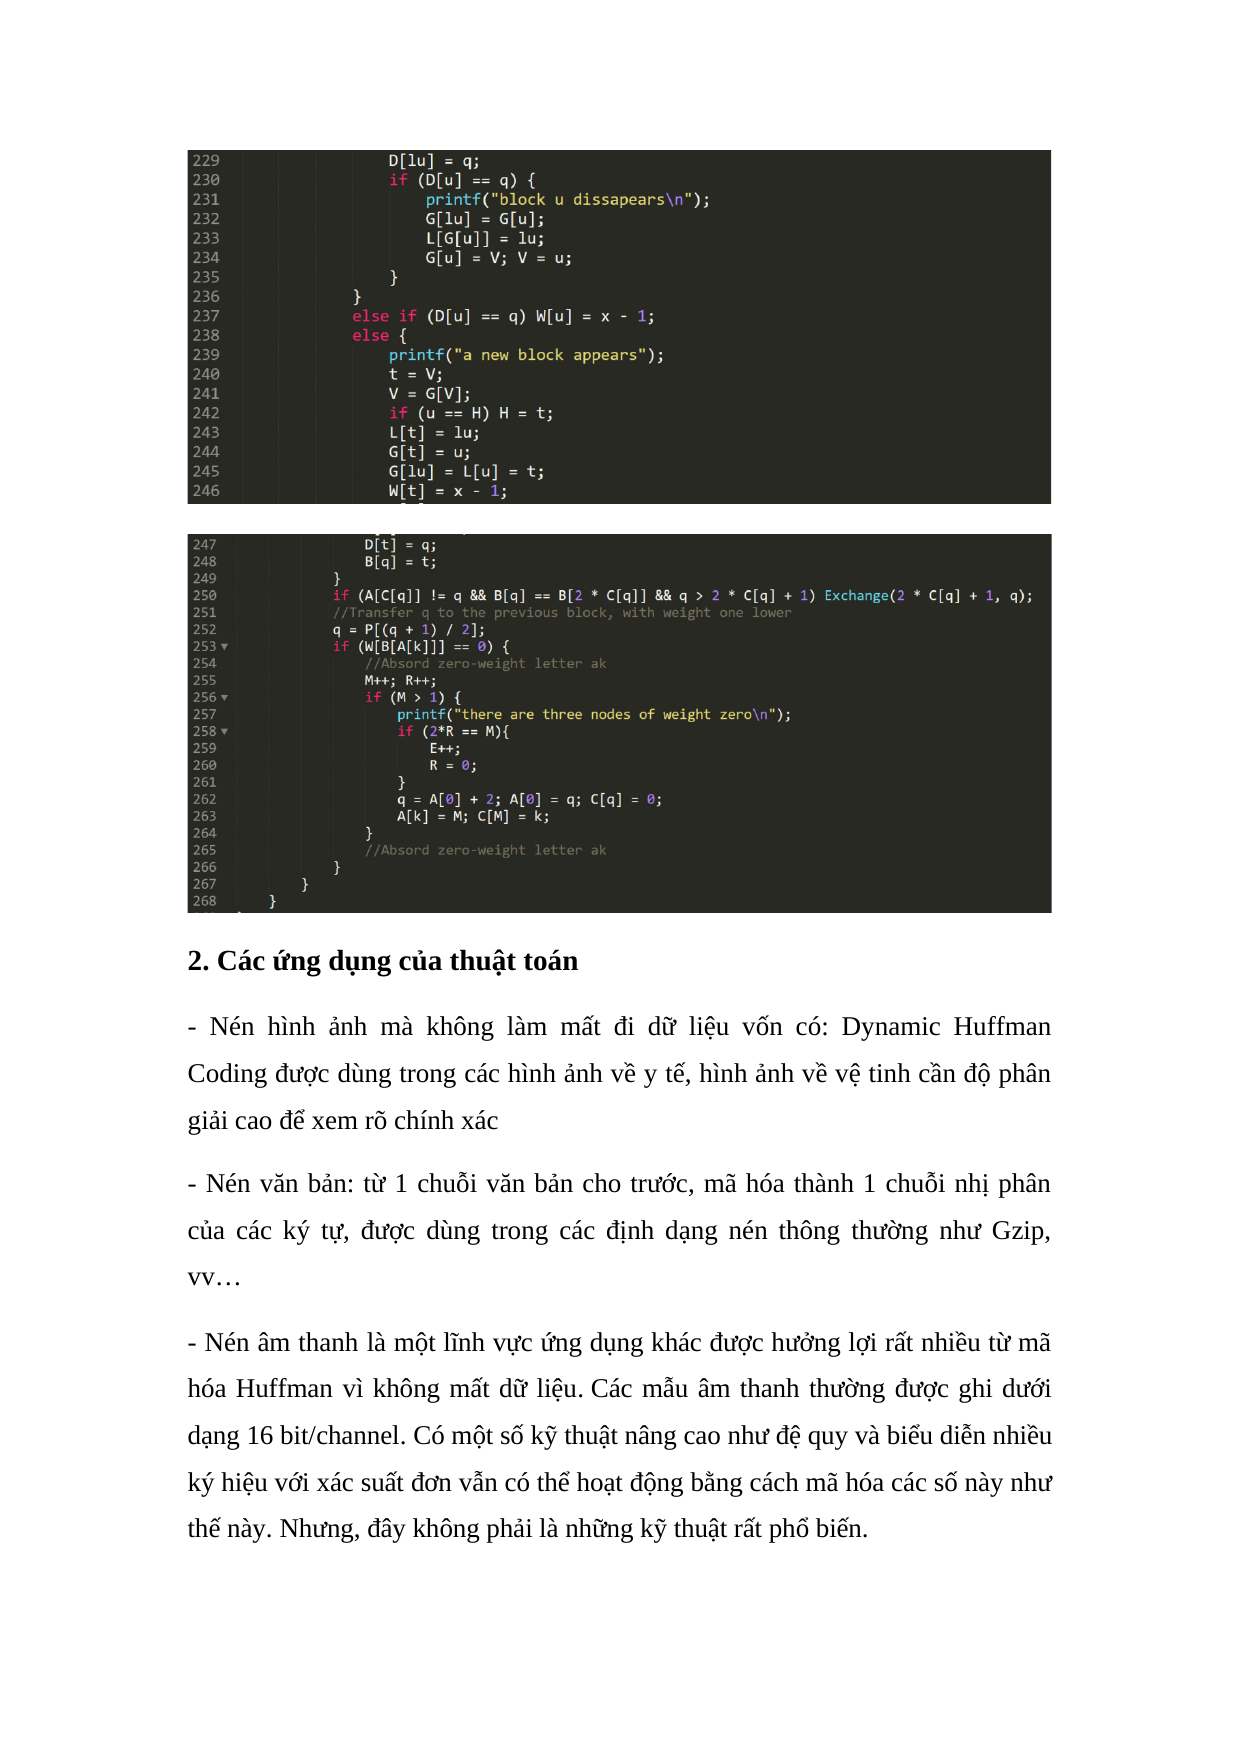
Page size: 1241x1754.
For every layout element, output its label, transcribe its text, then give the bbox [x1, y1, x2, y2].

text - Nén văn bản: từ 1 chuỗi văn bản cho trước, mã hóa thành 1 chuỗi nhị phân của các ký tự, được dùng trong các định dạng nén thông thường như Gzip, vv… [187, 1167, 1053, 1292]
text 2. Các ứng dụng của thuật toán [187, 943, 1053, 977]
picture [187, 534, 1052, 913]
text - Nén âm thanh là một lĩnh vực ứng dụng khác được hưởng lợi rất nhiều từ mã hóa Huffman vì không mất dữ liệu. Các mẫu âm thanh thường được ghi dưới dạng 16 bit/channel. Có một số kỹ thuật nâng cao như đệ quy và biểu diễn nhiều ký hiệu với xác suất đơn vẫn có thể hoạt động bằng cách mã hóa các số này như thế này. Nhưng, đây không phải là những kỹ thuật rất phổ biến. [187, 1379, 1053, 1544]
text - Nén hình ảnh mà không làm mất đi dữ liệu vốn có: Dynamic Huffman Coding được dùng trong các hình ảnh về y tế, hình ảnh về vệ tinh cần độ phân giải cao để xem rõ chính xác [187, 1010, 1053, 1135]
text - Nén âm thanh là một lĩnh vực ứng dụng khác được hưởng lợi rất nhiều từ mã hóa Huffman vì không mất dữ liệu. Các mẫu âm thanh thường được ghi dưới dạng 16 bit/channel. Có một số kỹ thuật nâng cao như đệ quy và biểu diễn nhiều ký hiệu với xác suất đơn vẫn có thể hoạt động bằng cách mã hóa các số này như thế này. Nhưng, đây không phải là những kỹ thuật rất phổ biến. [187, 1326, 1053, 1385]
picture [187, 150, 1052, 504]
